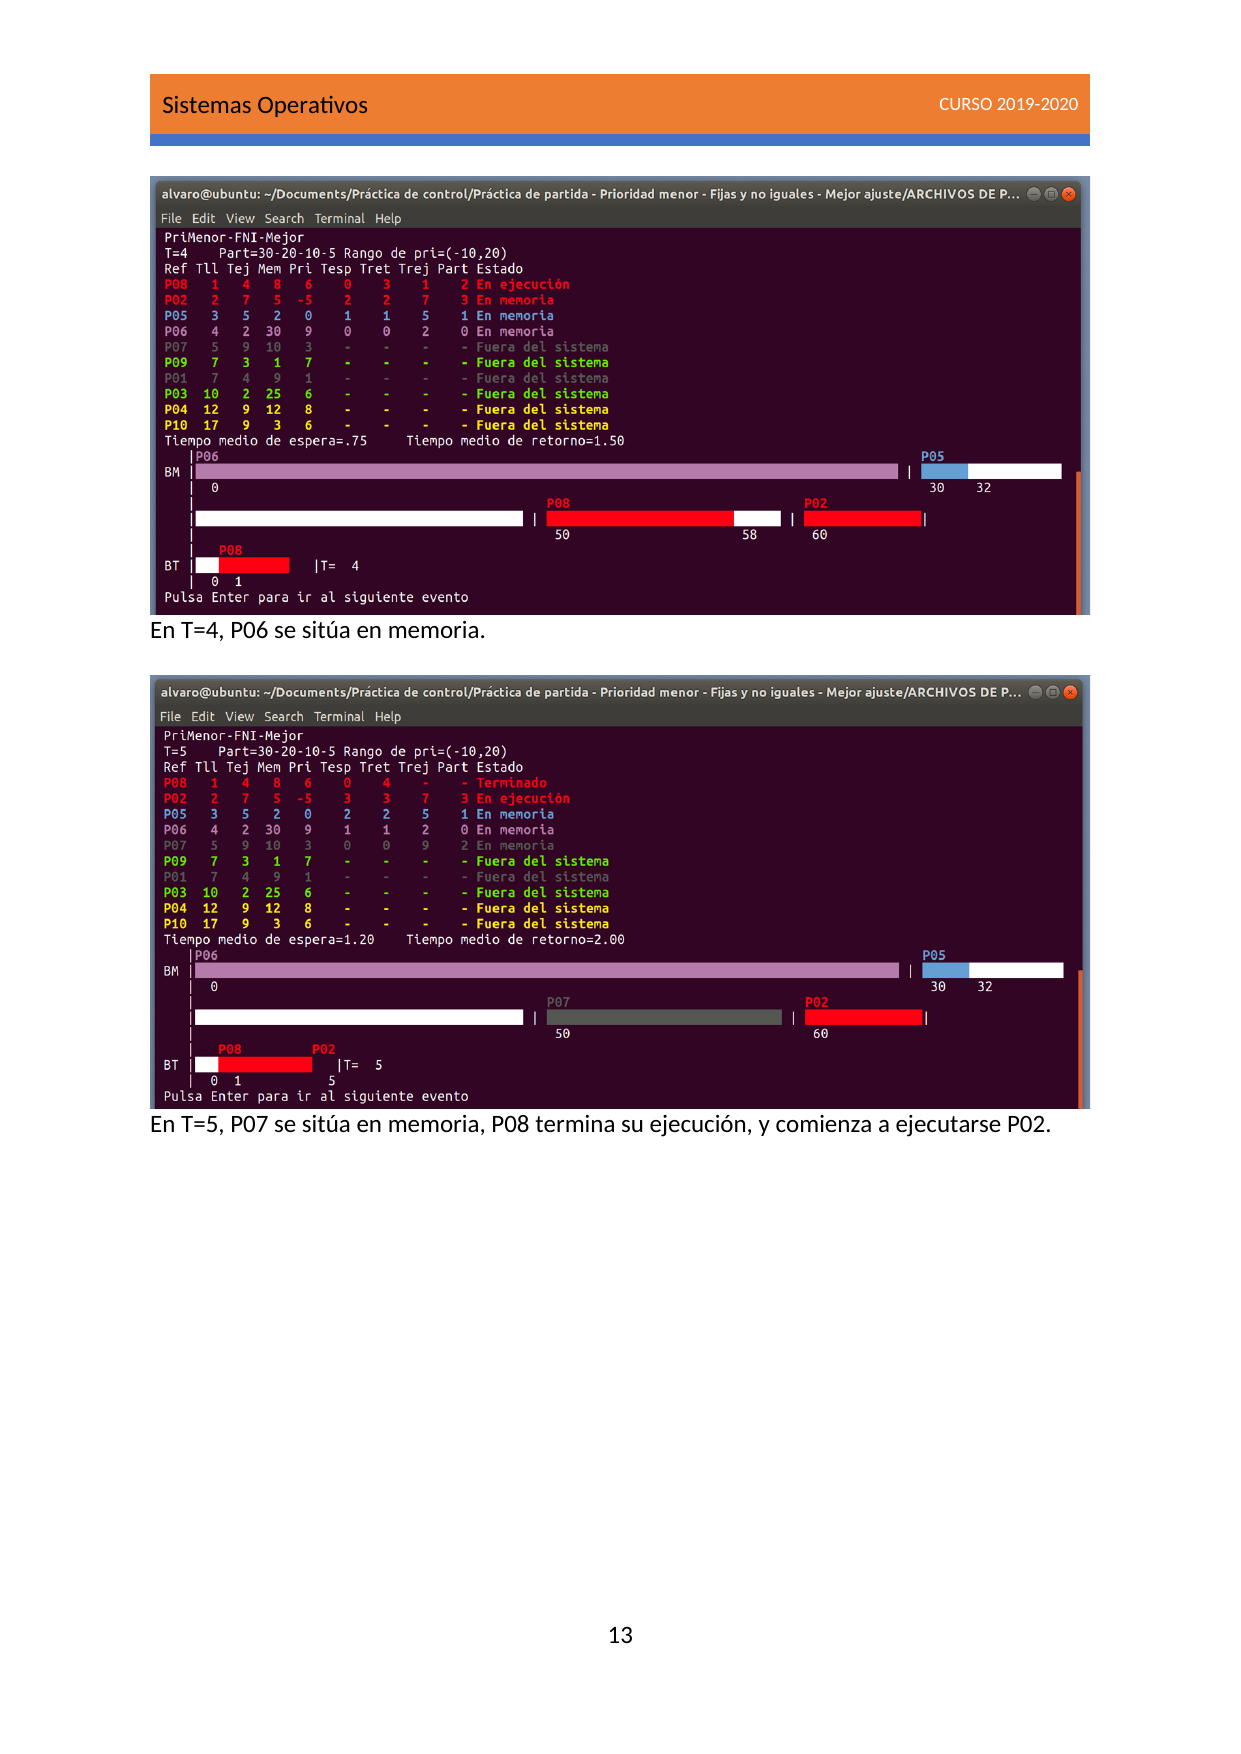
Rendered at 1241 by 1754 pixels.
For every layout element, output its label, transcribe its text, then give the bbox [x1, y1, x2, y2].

picture [150, 176, 1091, 615]
picture [150, 675, 1091, 1109]
text En T=5, P07 se sitúa en memoria, P08 termina su ejecución, y comienza a ejecutarse P02. [150, 1109, 1090, 1139]
text En T=4, P06 se sitúa en memoria. [150, 615, 1090, 645]
